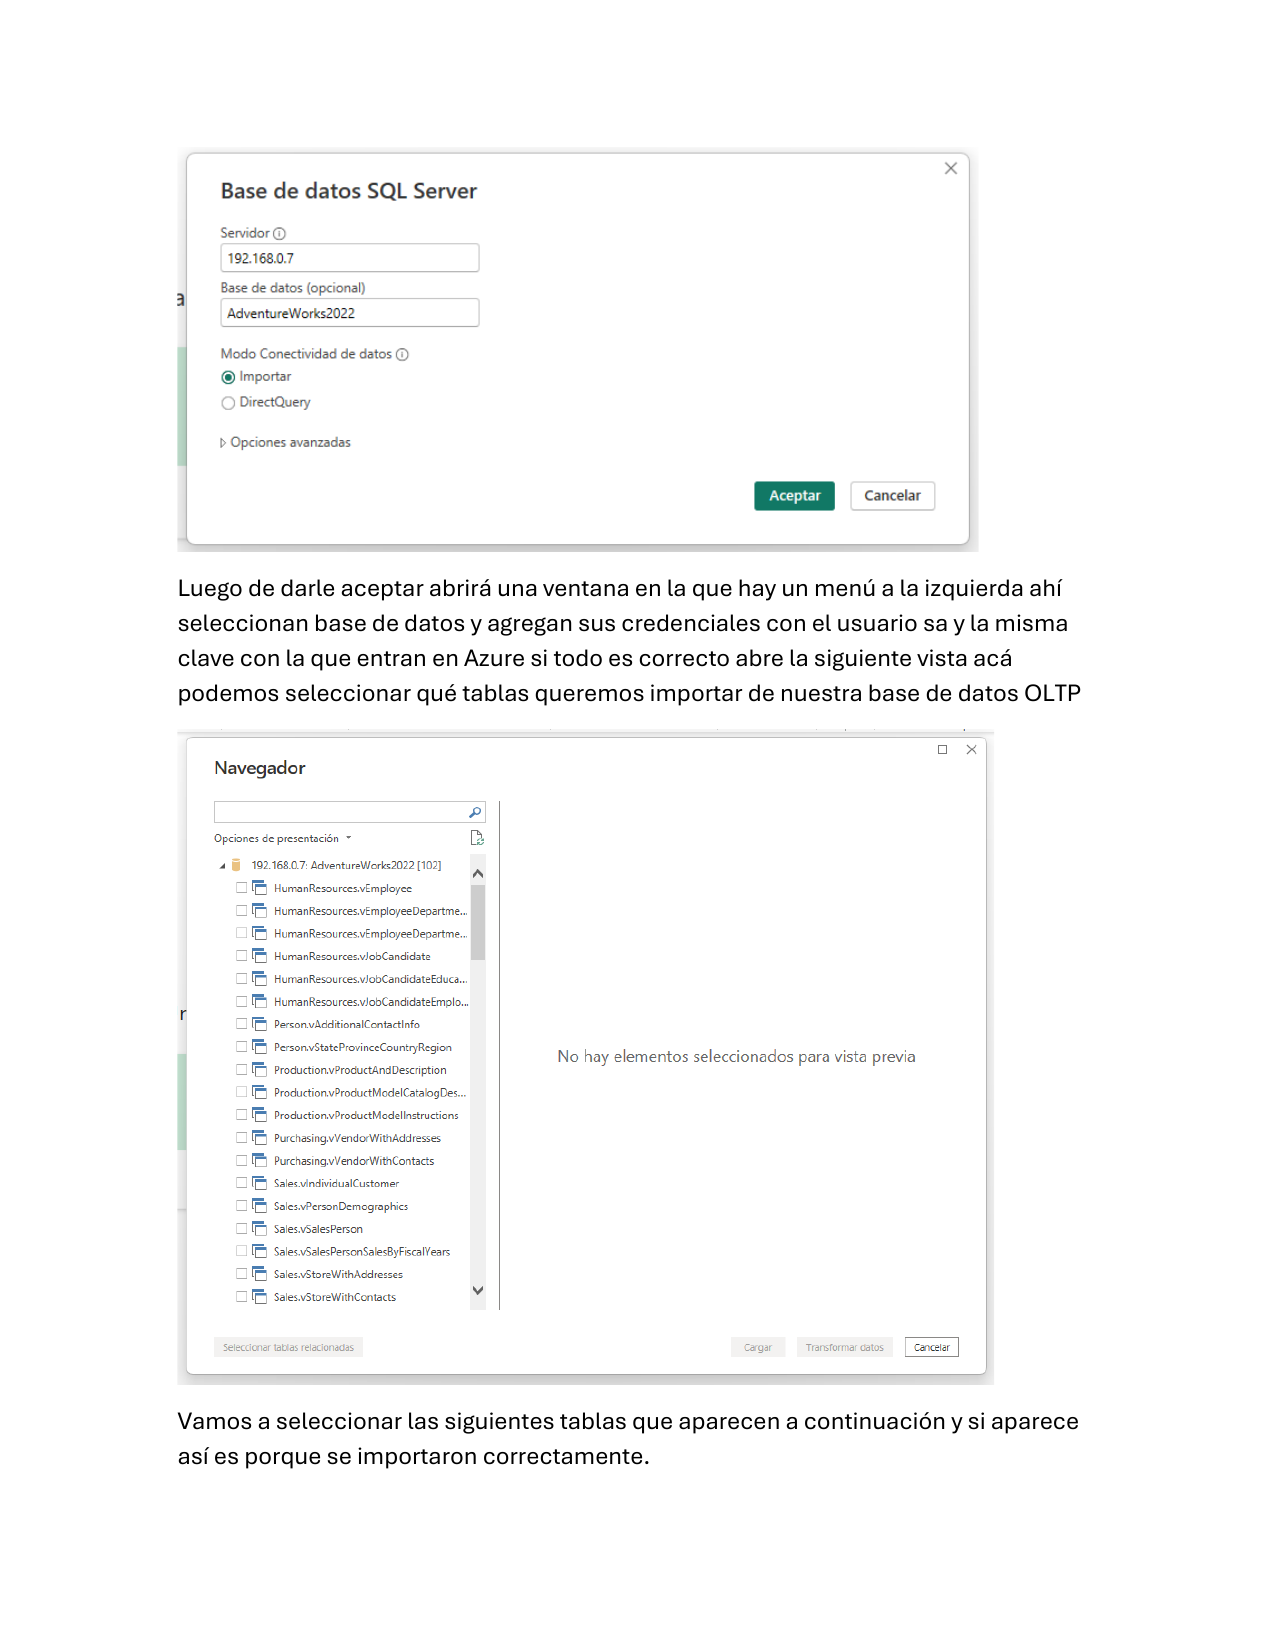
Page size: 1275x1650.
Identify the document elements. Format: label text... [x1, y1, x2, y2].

picture [177, 147, 979, 552]
picture [177, 729, 995, 1385]
text Vamos a seleccionar las siguientes tablas que aparecen a continuación y si aparece así es porque se importaron correctamente. [177, 1406, 1098, 1471]
text Luego de darle aceptar abrirá una ventana en la que hay un menú a la izquierda ahí seleccionan base de datos y agregan sus credenciales con el usuario sa y la misma clave con la que entran en Azure si todo es correcto abre la siguiente vista acá podemos seleccionar qué tablas queremos importar de nuestra base de datos OLTP [177, 573, 1098, 708]
